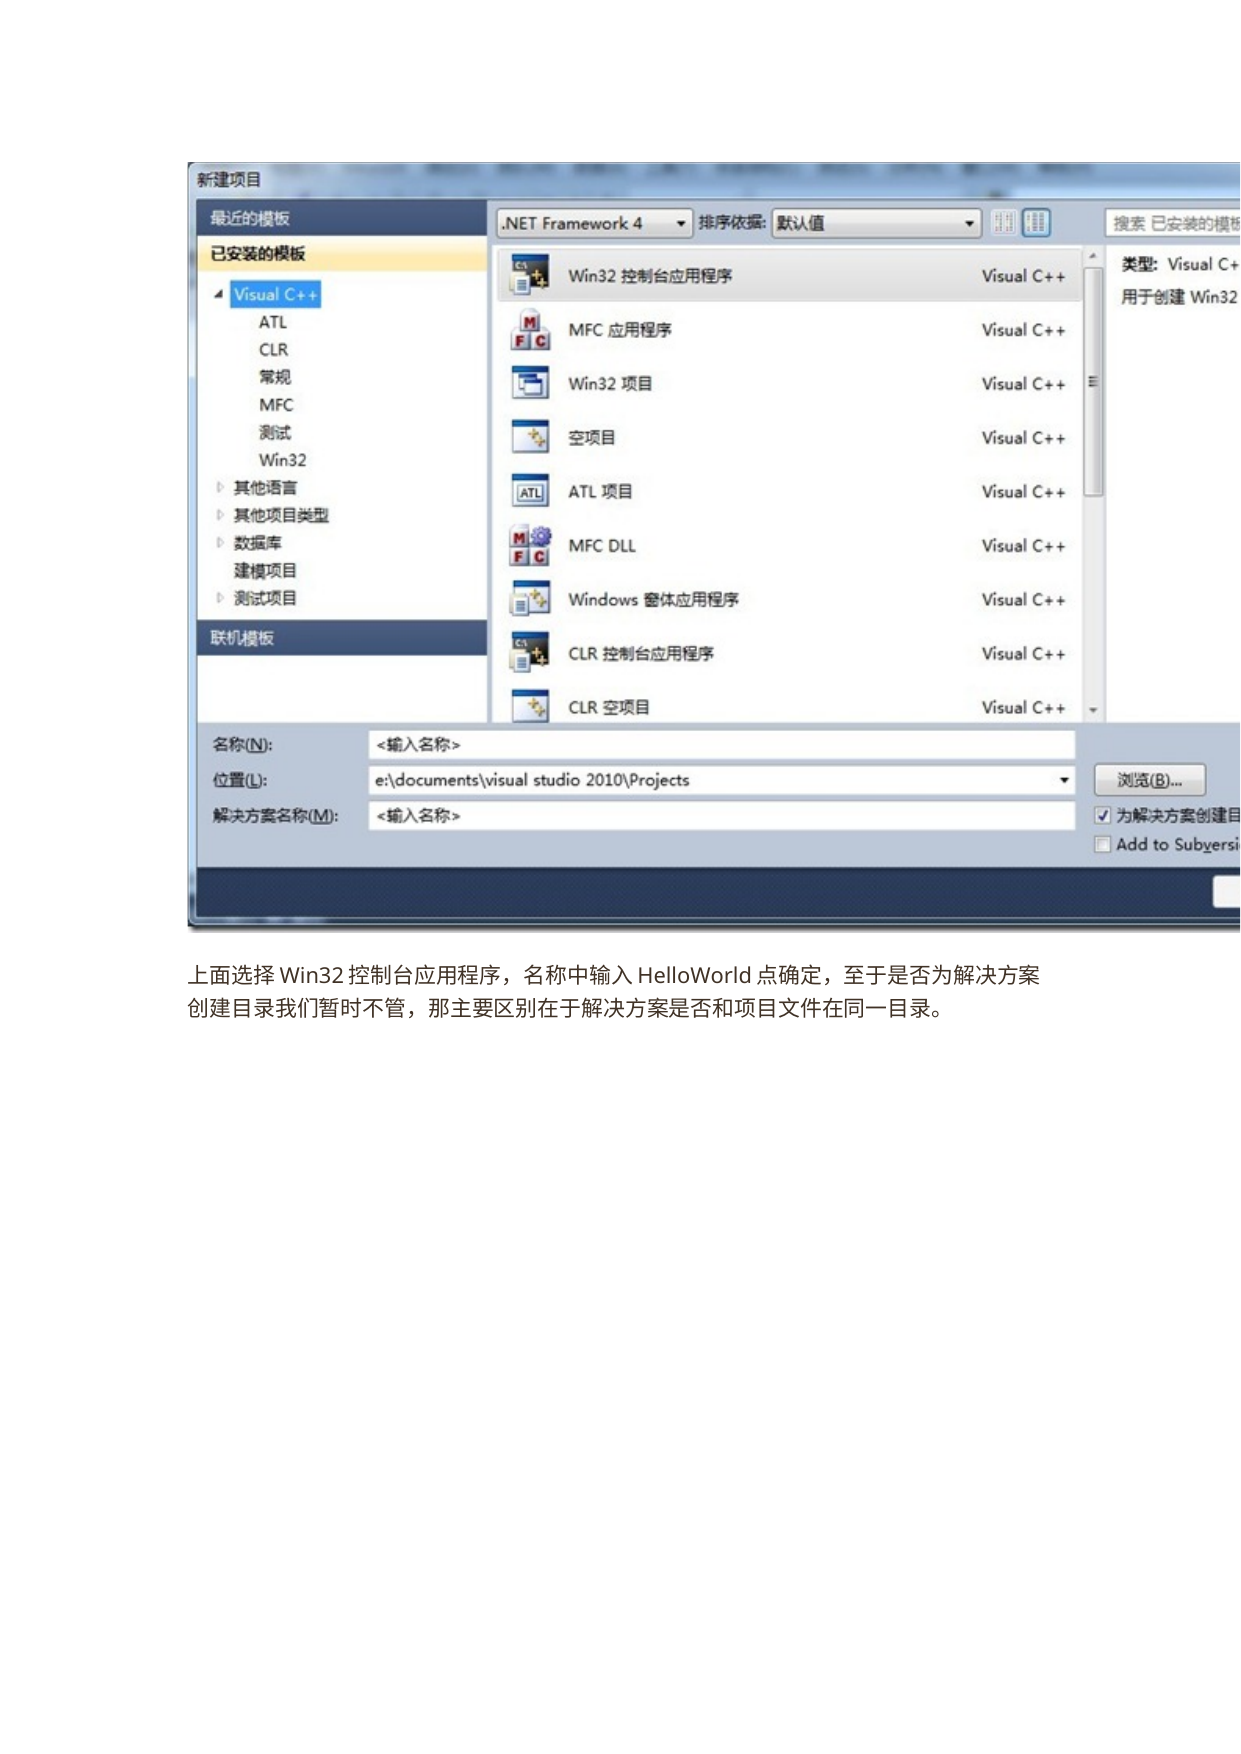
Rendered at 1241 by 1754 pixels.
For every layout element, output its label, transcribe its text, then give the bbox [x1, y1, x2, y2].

text 上面选择Win32控制台应用程序，名称中输入HelloWorld点确定，至于是否为解决方案创建目录我们暂时不管，那主要区别在于解决方案是否和项目文件在同一目录。 [187, 958, 1053, 1023]
picture [187, 162, 1241, 933]
